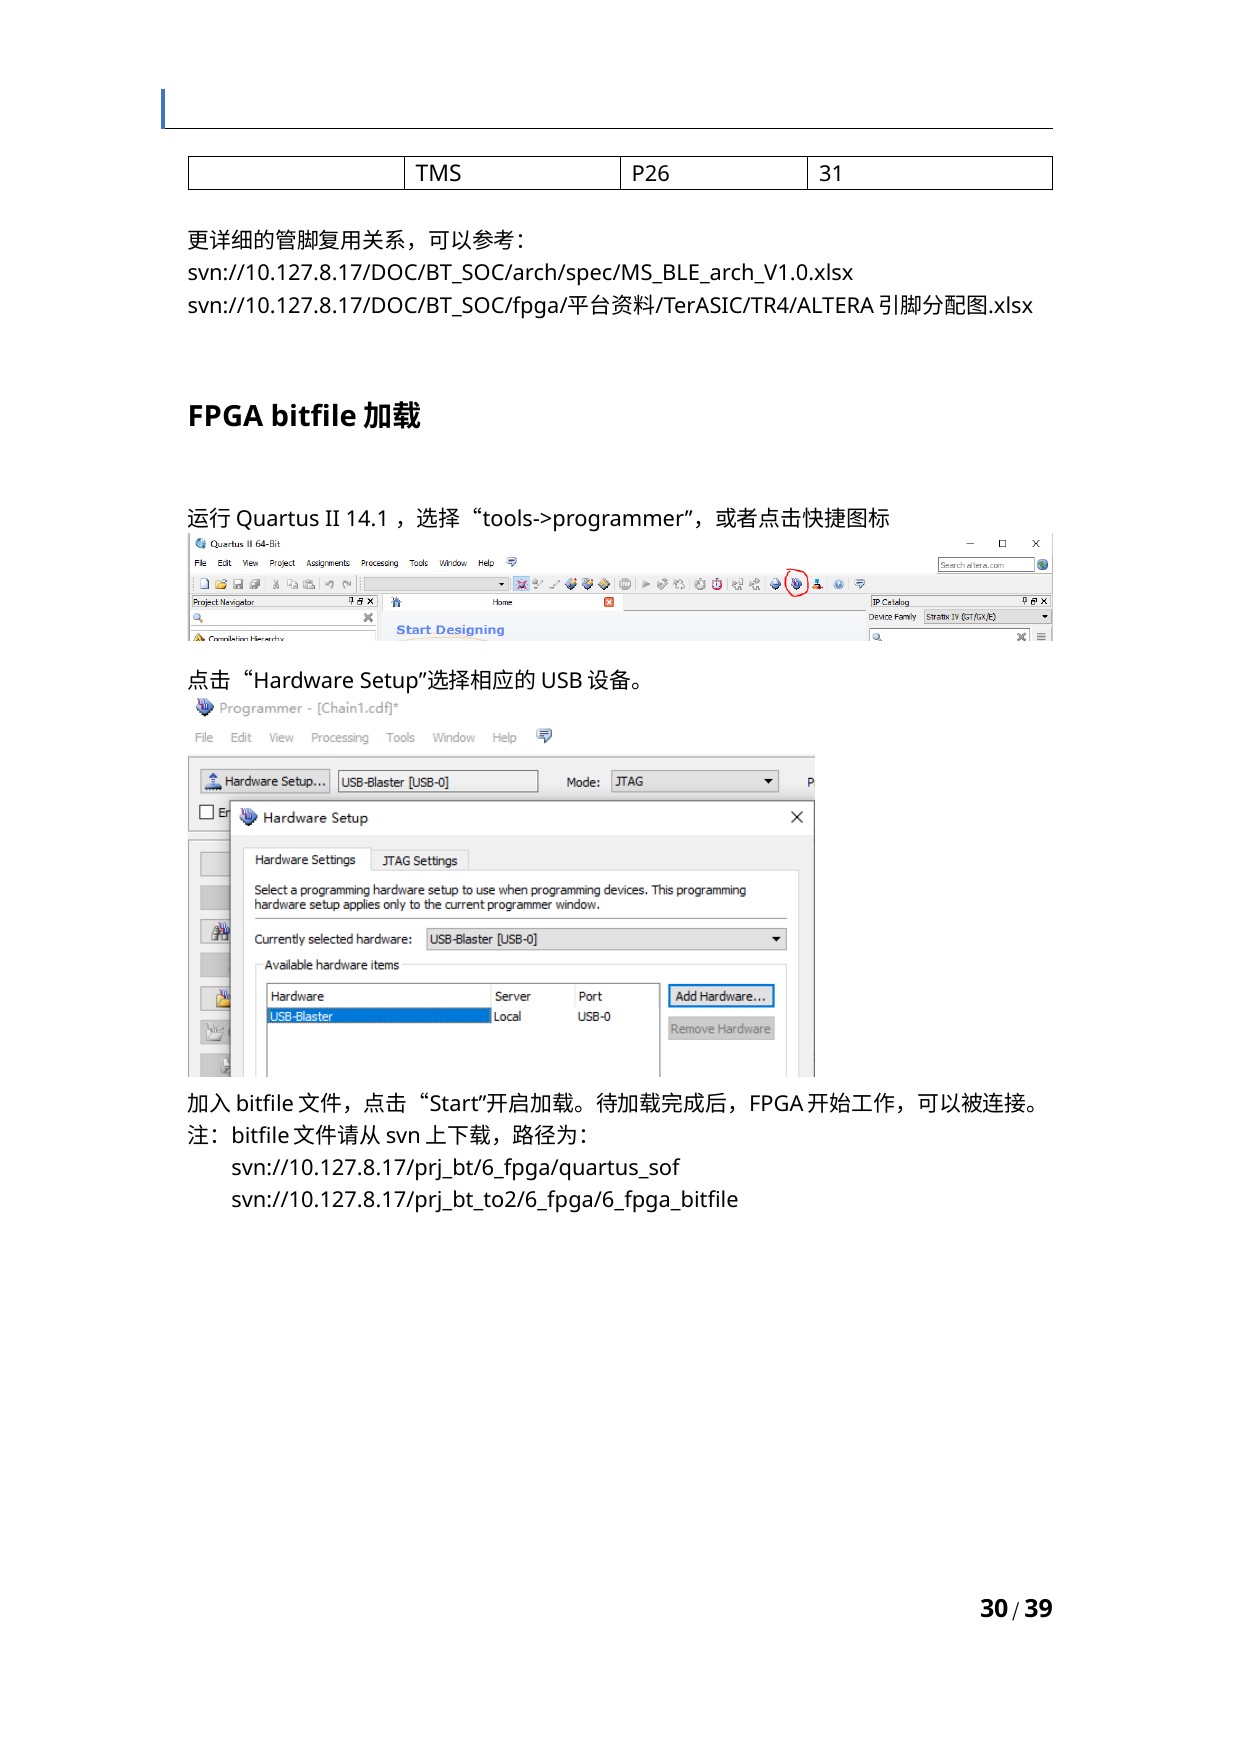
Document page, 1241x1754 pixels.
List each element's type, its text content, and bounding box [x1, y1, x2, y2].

subtitle FPGA bitfile加载 [187, 382, 1053, 447]
text 运行Quartus II 14.1 ，选择“tools->programmer”，或者点击快捷图标 [187, 501, 1053, 533]
text svn://10.127.8.17/prj_bt/6_fpga/quartus_sof [187, 1151, 1053, 1183]
picture [187, 533, 1053, 641]
text 加入bitfile文件，点击“Start”开启加载。待加载完成后，FPGA开始工作，可以被连接。 [187, 1086, 1053, 1118]
table_cell TMS [405, 157, 620, 189]
text svn://10.127.8.17/DOC/BT_SOC/arch/spec/MS_BLE_arch_V1.0.xlsx [187, 255, 1053, 288]
text 更详细的管脚复用关系，可以参考： [187, 223, 1053, 255]
table_cell P26 [621, 157, 807, 189]
picture [187, 695, 815, 1077]
text svn://10.127.8.17/DOC/BT_SOC/fpga/平台资料/TerASIC/TR4/ALTERA引脚分配图.xlsx [187, 288, 1053, 320]
text svn://10.127.8.17/prj_bt_to2/6_fpga/6_fpga_bitfile [187, 1183, 1053, 1216]
text 注：bitfile文件请从svn上下载，路径为： [187, 1118, 1053, 1151]
text 点击“Hardware Setup”选择相应的USB设备。 [187, 663, 1053, 696]
table_cell 31 [808, 157, 1052, 189]
